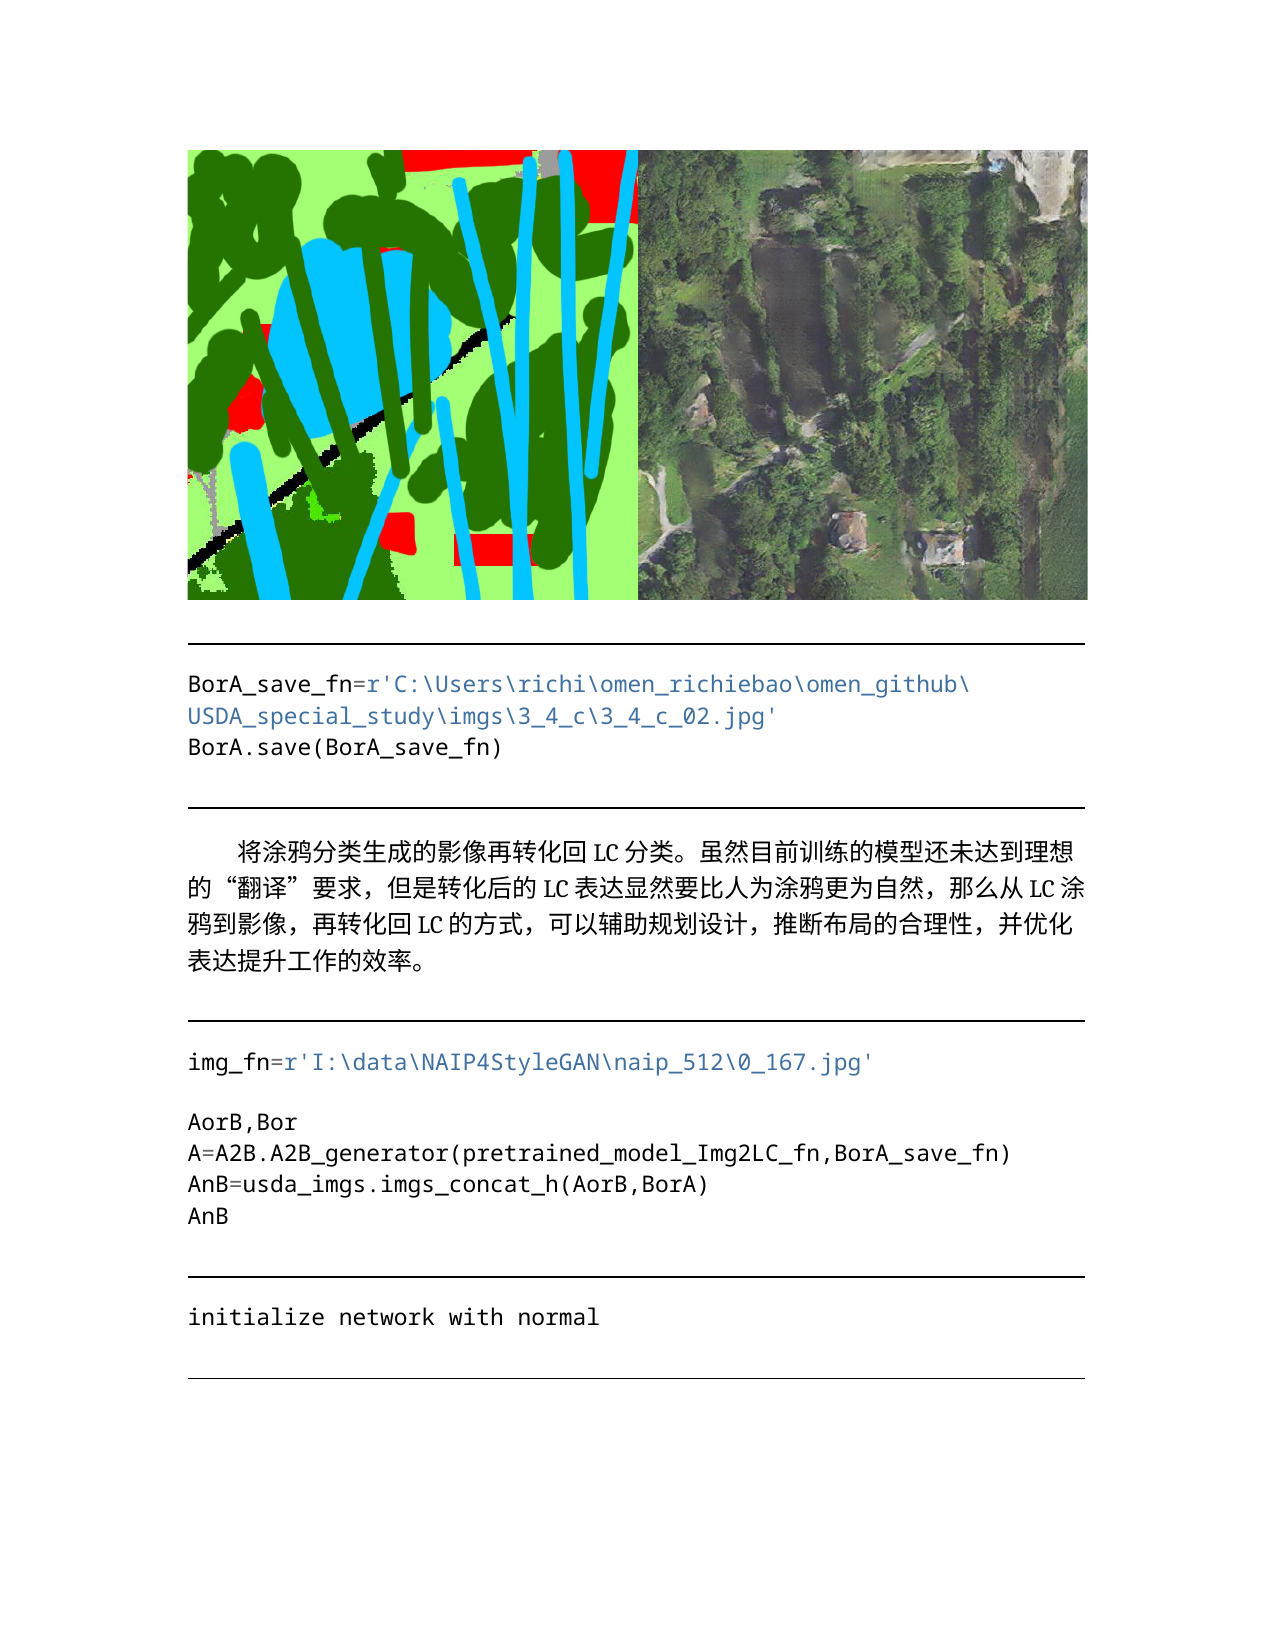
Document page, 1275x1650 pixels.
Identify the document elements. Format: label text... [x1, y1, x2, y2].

picture [569, 150, 626, 474]
text 将涂鸦分类生成的影像再转化回 LC 分类。虽然目前训练的模型还未达到理想的“翻译”要求，但是转化后的 LC 表达显然要比人为涂鸦更为自然，那么从LC涂鸦到影像，再转化回LC的方式，可以辅助规划设计，推断布局的合理性，并优化表达提升工作的效率。 [187, 832, 1087, 977]
text img_fn=r'I:\data\NAIP4StyleGAN\naip_512\0_167.jpg' AorB,BorA=A2B.A2B_generator(pretrained_model_Img2LC_fn,BorA_save_fn) AnB=usda_imgs.imgs_concat_h(AorB,BorA) AnB [187, 1046, 1087, 1231]
picture [584, 150, 1088, 600]
text BorA_save_fn=r'C:\Users\richi\omen_richiebao\omen_github\USDA_special_study\imgs\3_4_c\3_4_c_02.jpg' BorA.save(BorA_save_fn) [187, 668, 1087, 762]
picture [187, 150, 574, 600]
text initialize network with normal [187, 1301, 1087, 1332]
